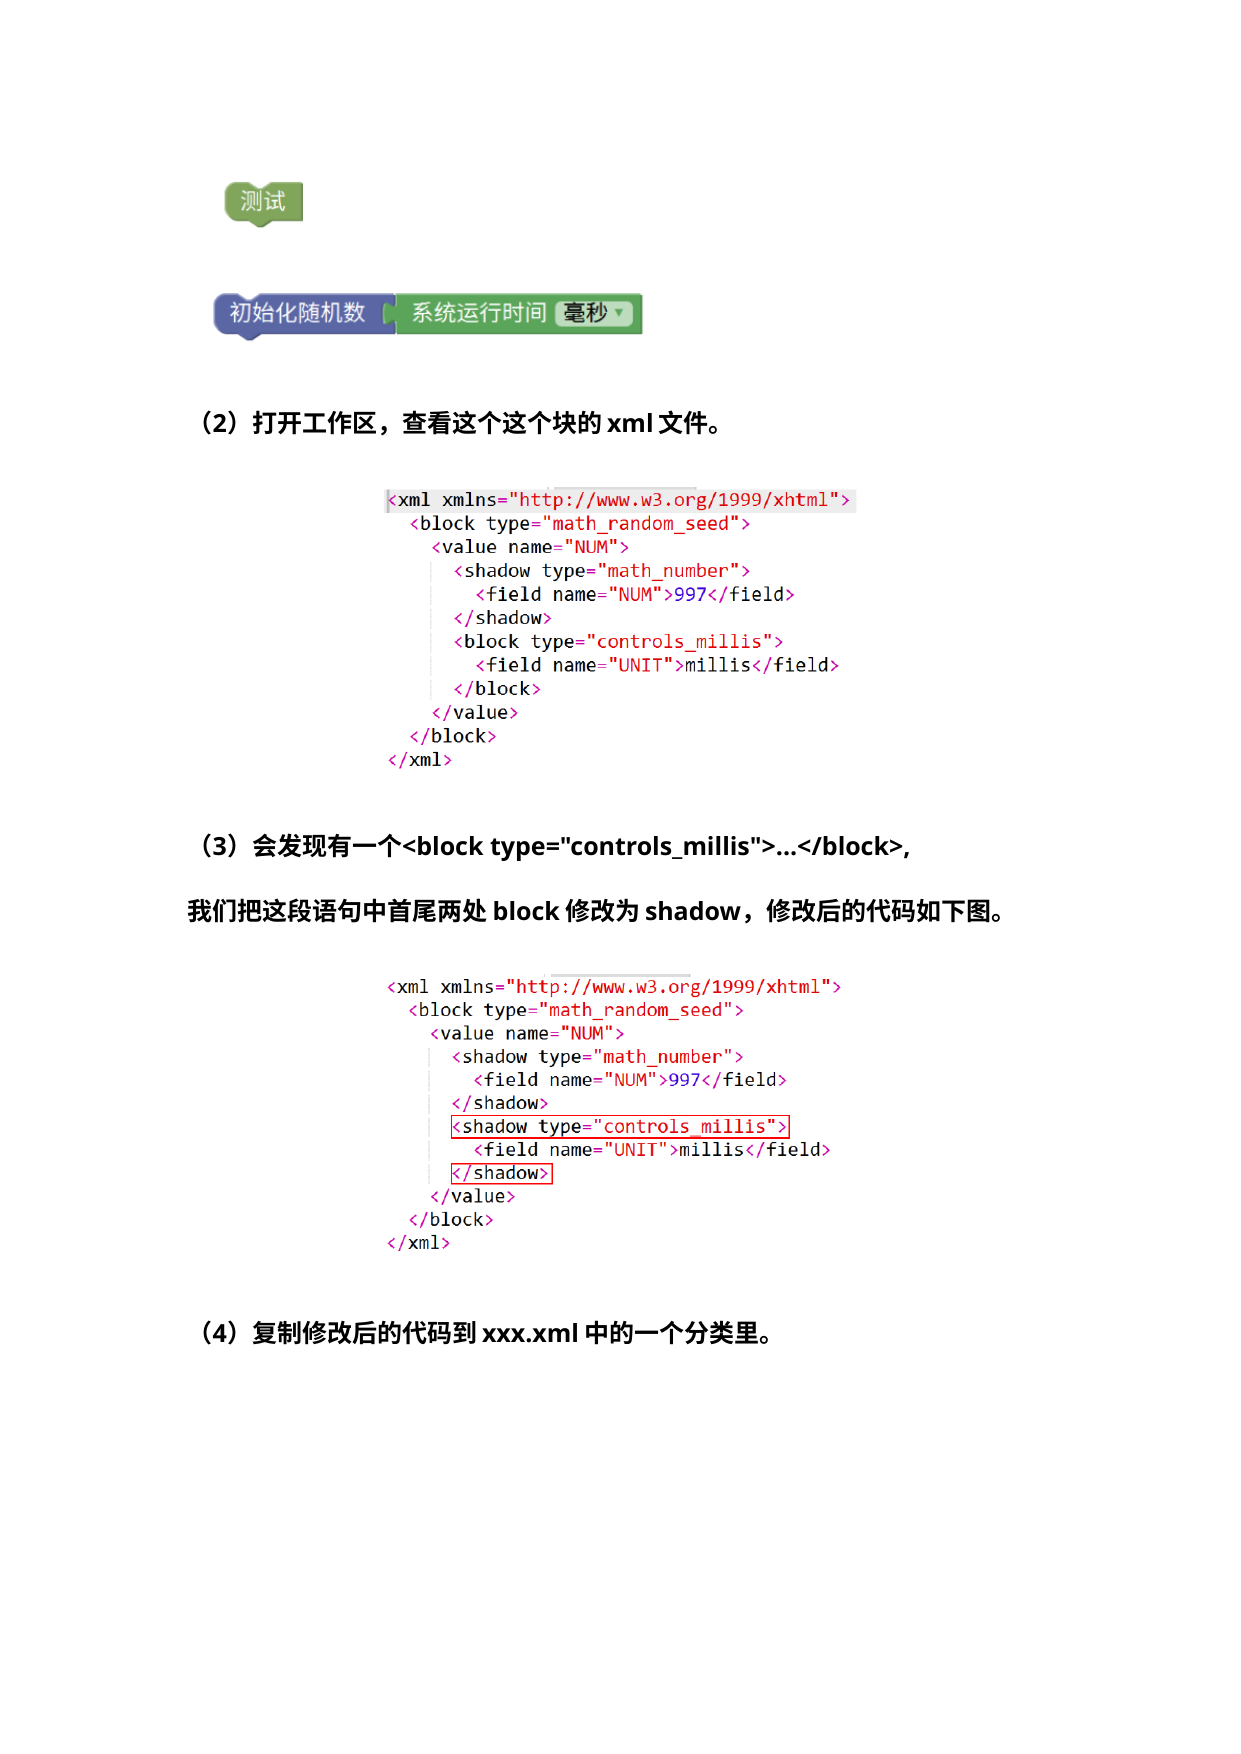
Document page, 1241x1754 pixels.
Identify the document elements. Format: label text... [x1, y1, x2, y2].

list 打开工作区，查看这个这个块的xml文件。 [187, 389, 1053, 454]
picture [187, 162, 656, 357]
list （3）会发现有一个<block type="controls_millis">...</block>, [187, 812, 1053, 877]
list 我们把这段语句中首尾两处block修改为shadow，修改后的代码如下图。 [187, 877, 1053, 942]
picture [383, 974, 857, 1261]
picture [383, 487, 857, 772]
list 复制修改后的代码到xxx.xml中的一个分类里。 [187, 1299, 1053, 1364]
